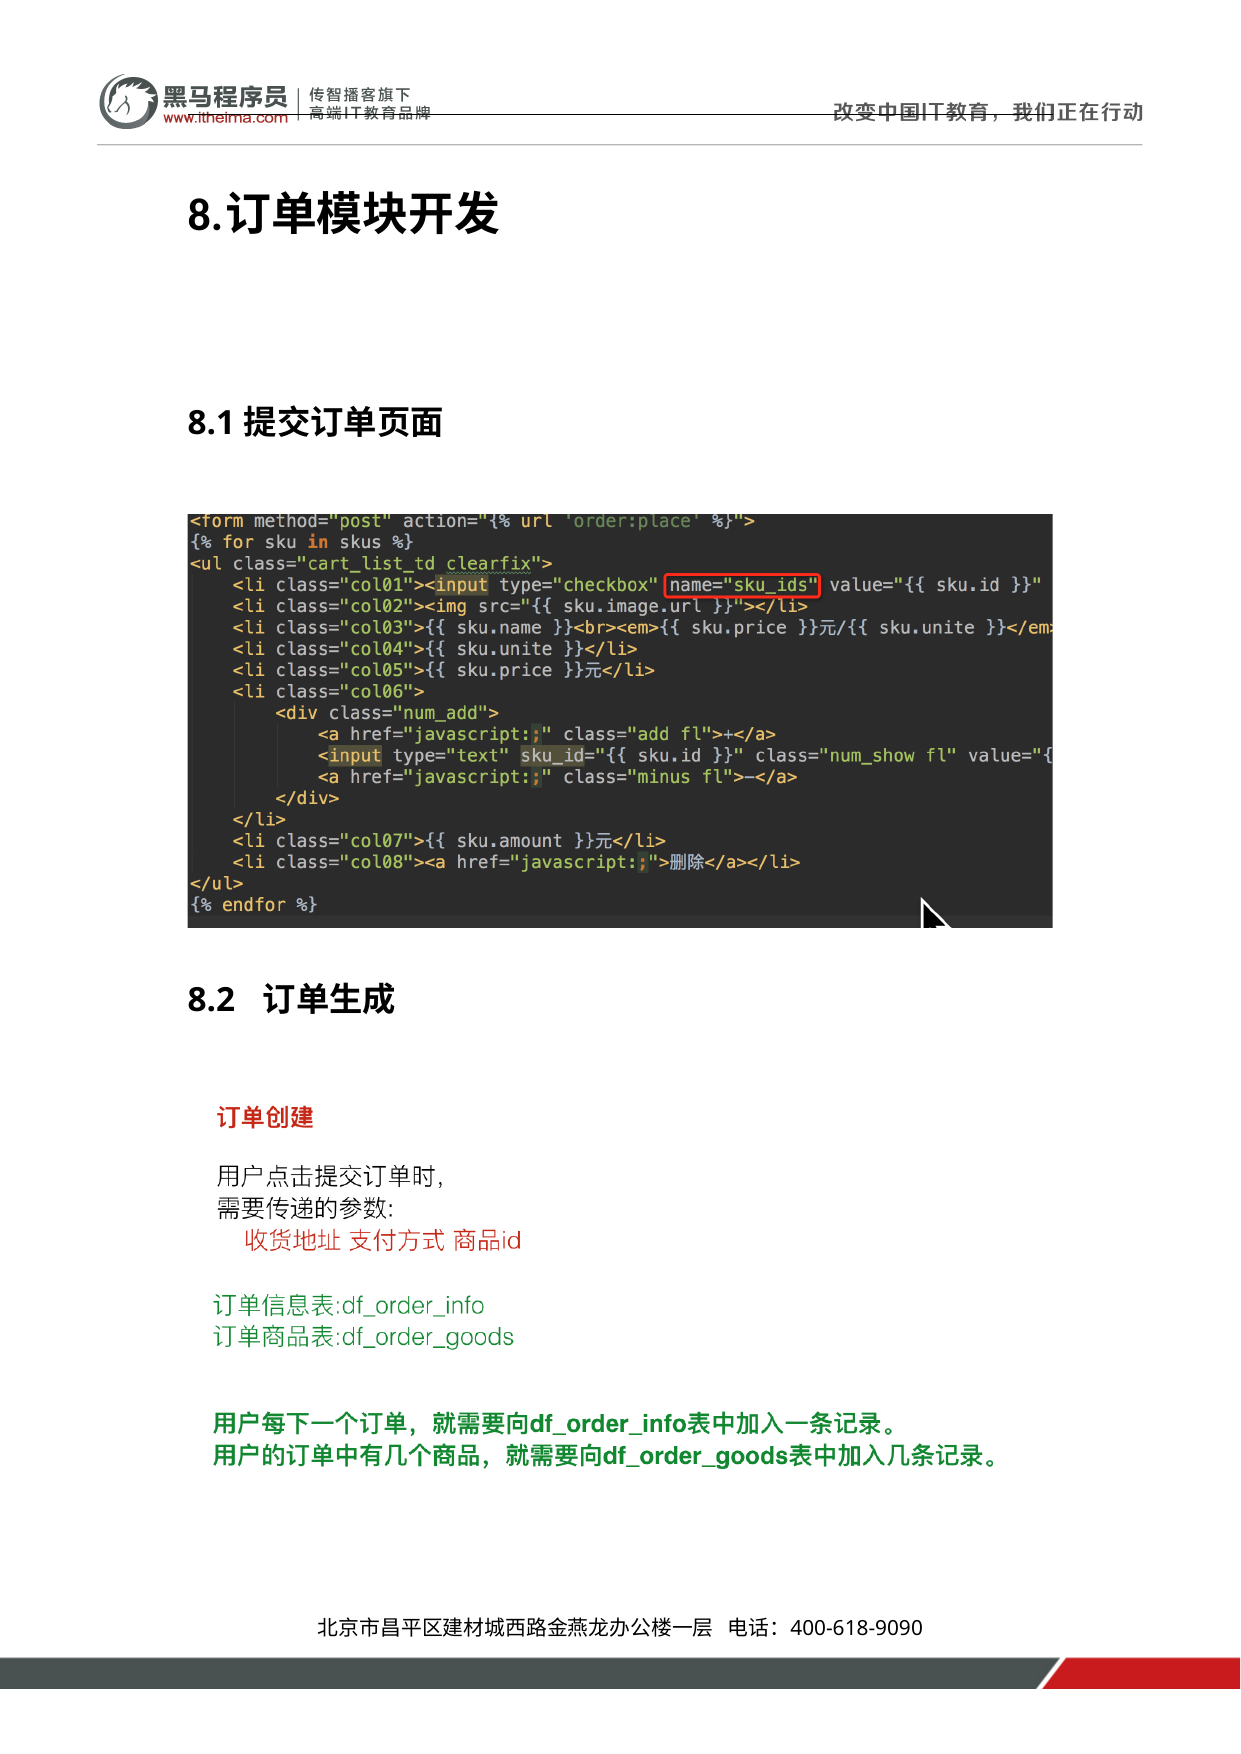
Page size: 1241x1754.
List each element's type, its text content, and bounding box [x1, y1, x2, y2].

picture [187, 1091, 1053, 1494]
picture [0, 1599, 1241, 1689]
picture [0, 3, 1241, 153]
subtitle 订单模块开发 [187, 162, 1053, 259]
subtitle 8.1 提交订单页面 [187, 387, 1053, 452]
subtitle 订单生成 [187, 964, 1053, 1029]
picture [187, 514, 1053, 928]
